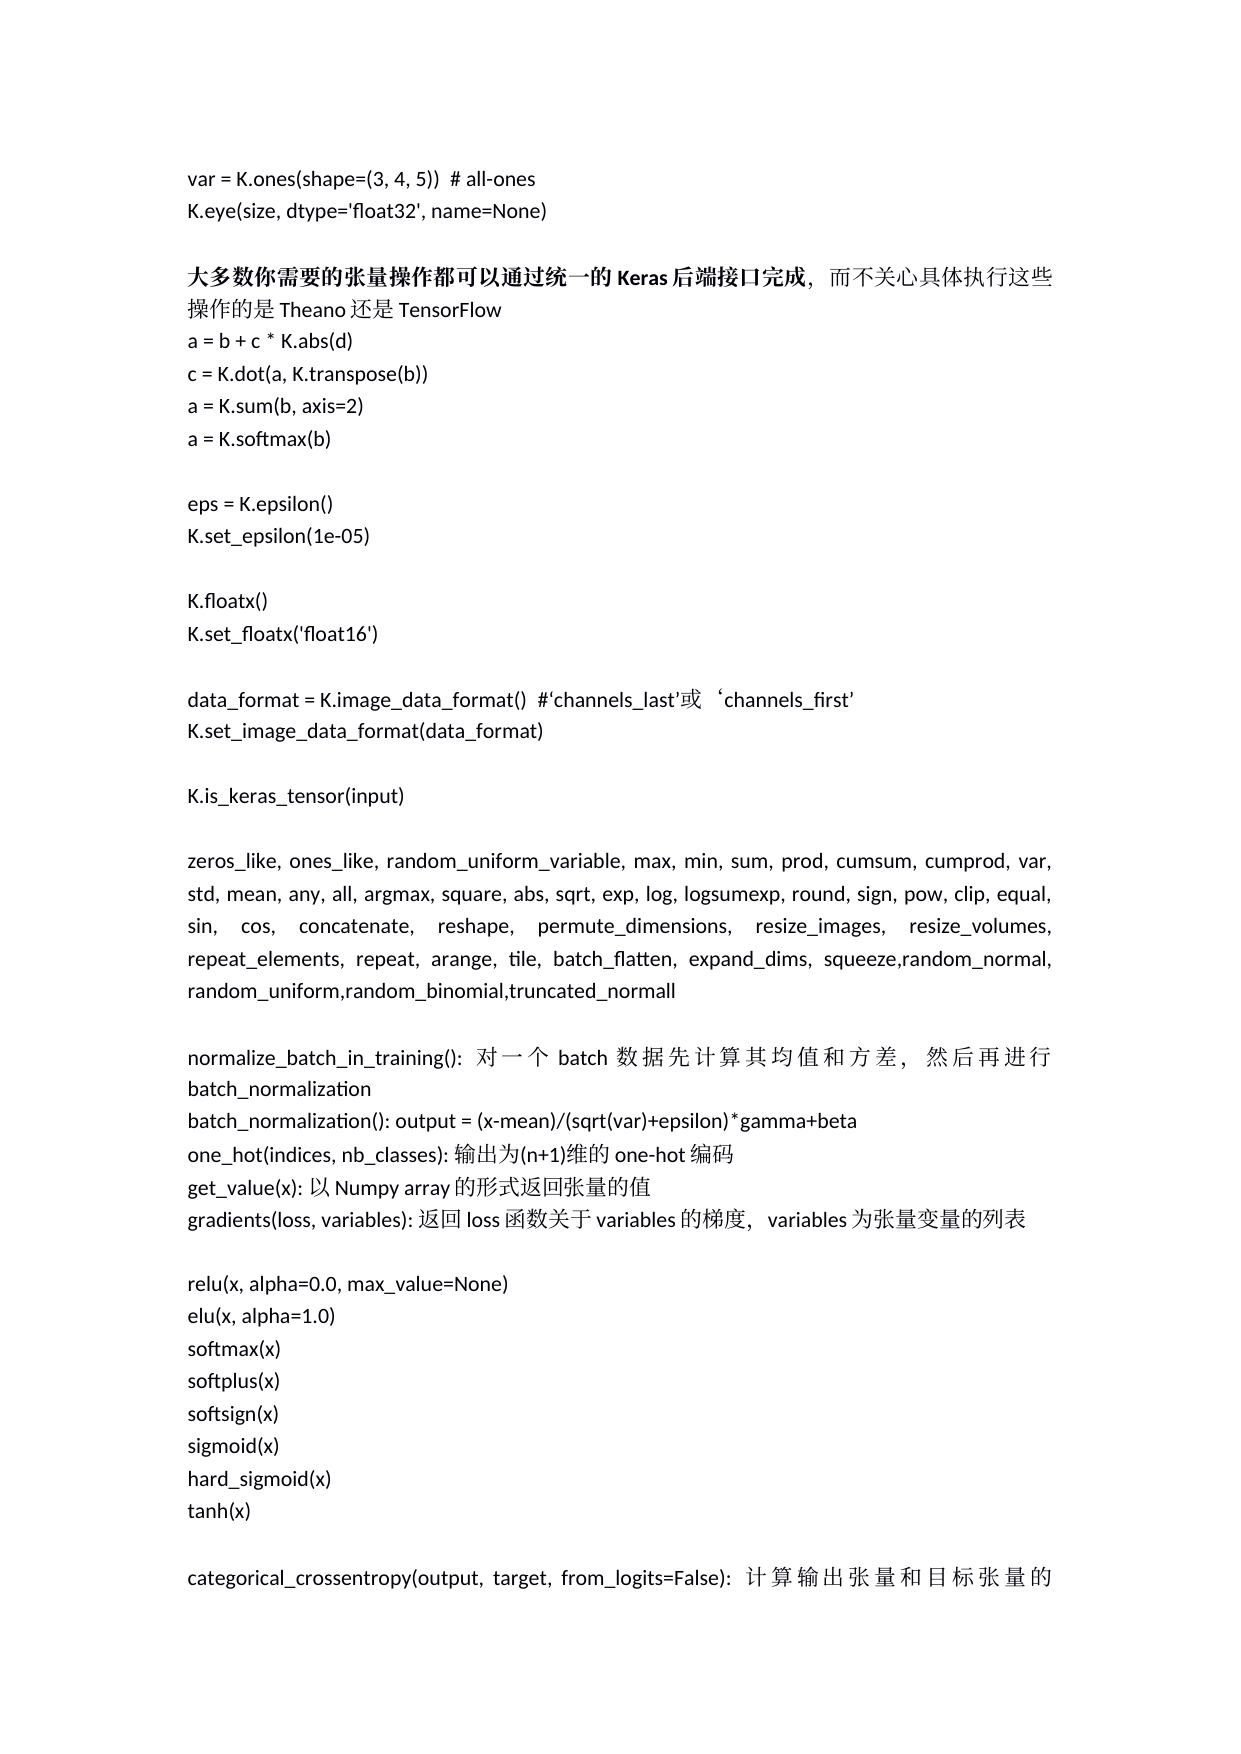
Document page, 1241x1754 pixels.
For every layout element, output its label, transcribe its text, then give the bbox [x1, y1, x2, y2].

text get_value(x): 以Numpy array的形式返回张量的值 [187, 1169, 1053, 1202]
text softmax(x) [187, 1332, 1053, 1364]
text K.set_epsilon(1e-05) [187, 519, 1053, 552]
text gradients(loss, variables): 返回loss函数关于variables的梯度，variables为张量变量的列表 [187, 1202, 1053, 1234]
text a = K.softmax(b) [187, 422, 1053, 454]
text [187, 1559, 1053, 1592]
text a = K.sum(b, axis=2) [187, 389, 1053, 422]
text K.is_keras_tensor(input) [187, 779, 1053, 812]
text a = b + c * K.abs(d) [187, 324, 1053, 357]
text data_format = K.image_data_format() #‘channels_last’或‘channels_first’ [187, 682, 1053, 714]
text K.set_floatx('float16') [187, 617, 1053, 649]
text eps = K.epsilon() [187, 487, 1053, 519]
text K.set_image_data_format(data_format) [187, 714, 1053, 747]
text elu(x, alpha=1.0) [187, 1299, 1053, 1332]
text zeros_like, ones_like, random_uniform_variable, max, min, sum, prod, cumsum, cumprod, var, std, mean, any, all, argmax, square, abs, sqrt, exp, log, logsumexp, round, sign, pow, clip, equal, sin, cos, concatenate, reshape, permute_dimensions, resize_images, resize_volumes, repeat_elements, repeat, arange, tile, batch_flatten, expand_dims, squeeze,random_normal, random_uniform,random_binomial,truncated_normall [187, 844, 1053, 1007]
text hard_sigmoid(x) [187, 1462, 1053, 1494]
text sigmoid(x) [187, 1429, 1053, 1462]
text tanh(x) [187, 1494, 1053, 1527]
text one_hot(indices, nb_classes): 输出为(n+1)维的one-hot编码 [187, 1137, 1053, 1169]
text K.floatx() [187, 584, 1053, 617]
text 大多数你需要的张量操作都可以通过统一的Keras后端接口完成，而不关心具体执行这些操作的是Theano还是TensorFlow [187, 259, 1053, 324]
text batch_normalization(): output = (x-mean)/(sqrt(var)+epsilon)*gamma+beta [187, 1104, 1053, 1137]
text normalize_batch_in_training(): 对一个batch数据先计算其均值和方差，然后再进行batch_normalization [187, 1039, 1053, 1104]
text K.eye(size, dtype='float32', name=None) [187, 194, 1053, 227]
text softplus(x) [187, 1364, 1053, 1397]
text relu(x, alpha=0.0, max_value=None) [187, 1267, 1053, 1299]
text var = K.ones(shape=(3, 4, 5)) # all-ones [187, 162, 1053, 194]
text softsign(x) [187, 1397, 1053, 1429]
text c = K.dot(a, K.transpose(b)) [187, 357, 1053, 389]
